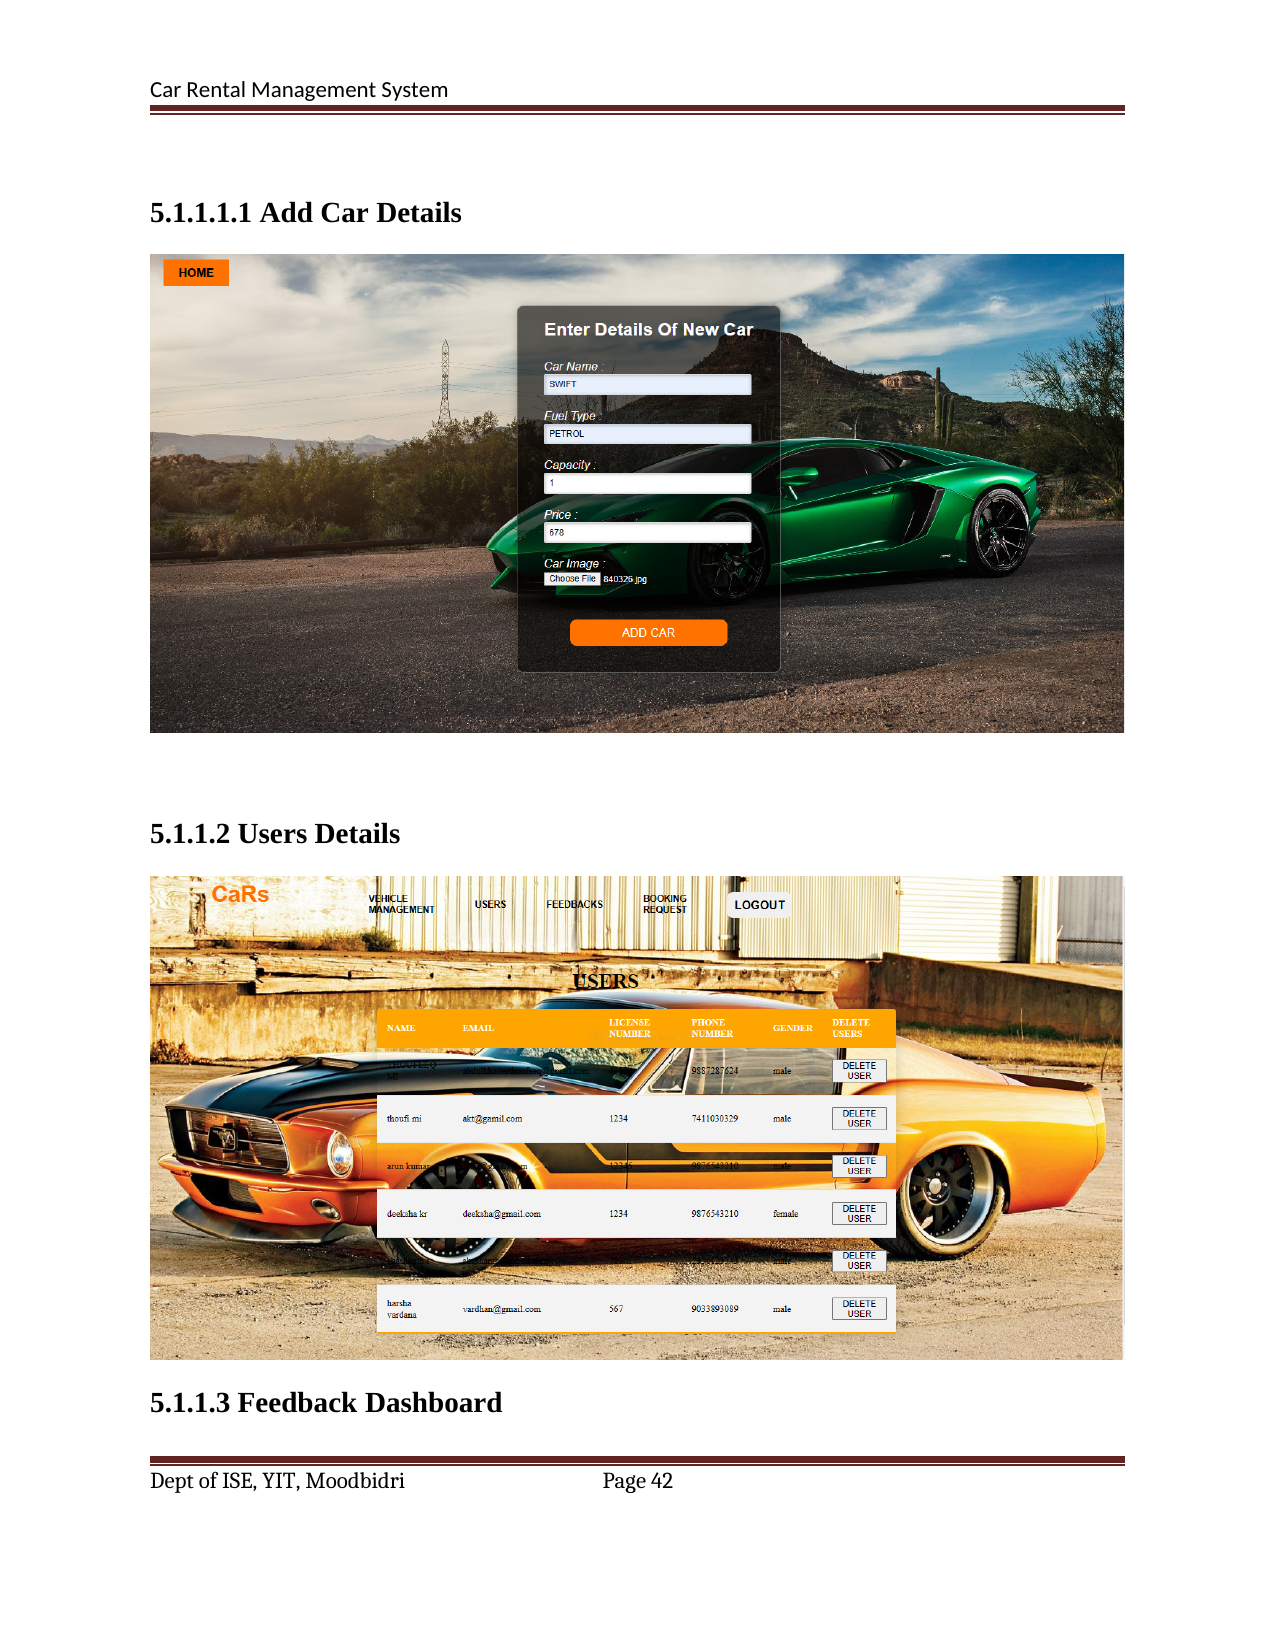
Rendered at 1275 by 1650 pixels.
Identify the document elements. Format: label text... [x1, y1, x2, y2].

text 5.1.1.1.1 Add Car Details [150, 195, 1125, 229]
text 5.1.1.3 Feedback Dashboard [150, 1385, 1125, 1418]
text 5.1.1.2 Users Details [150, 817, 1125, 850]
picture [150, 254, 1125, 733]
picture [150, 876, 1125, 1360]
